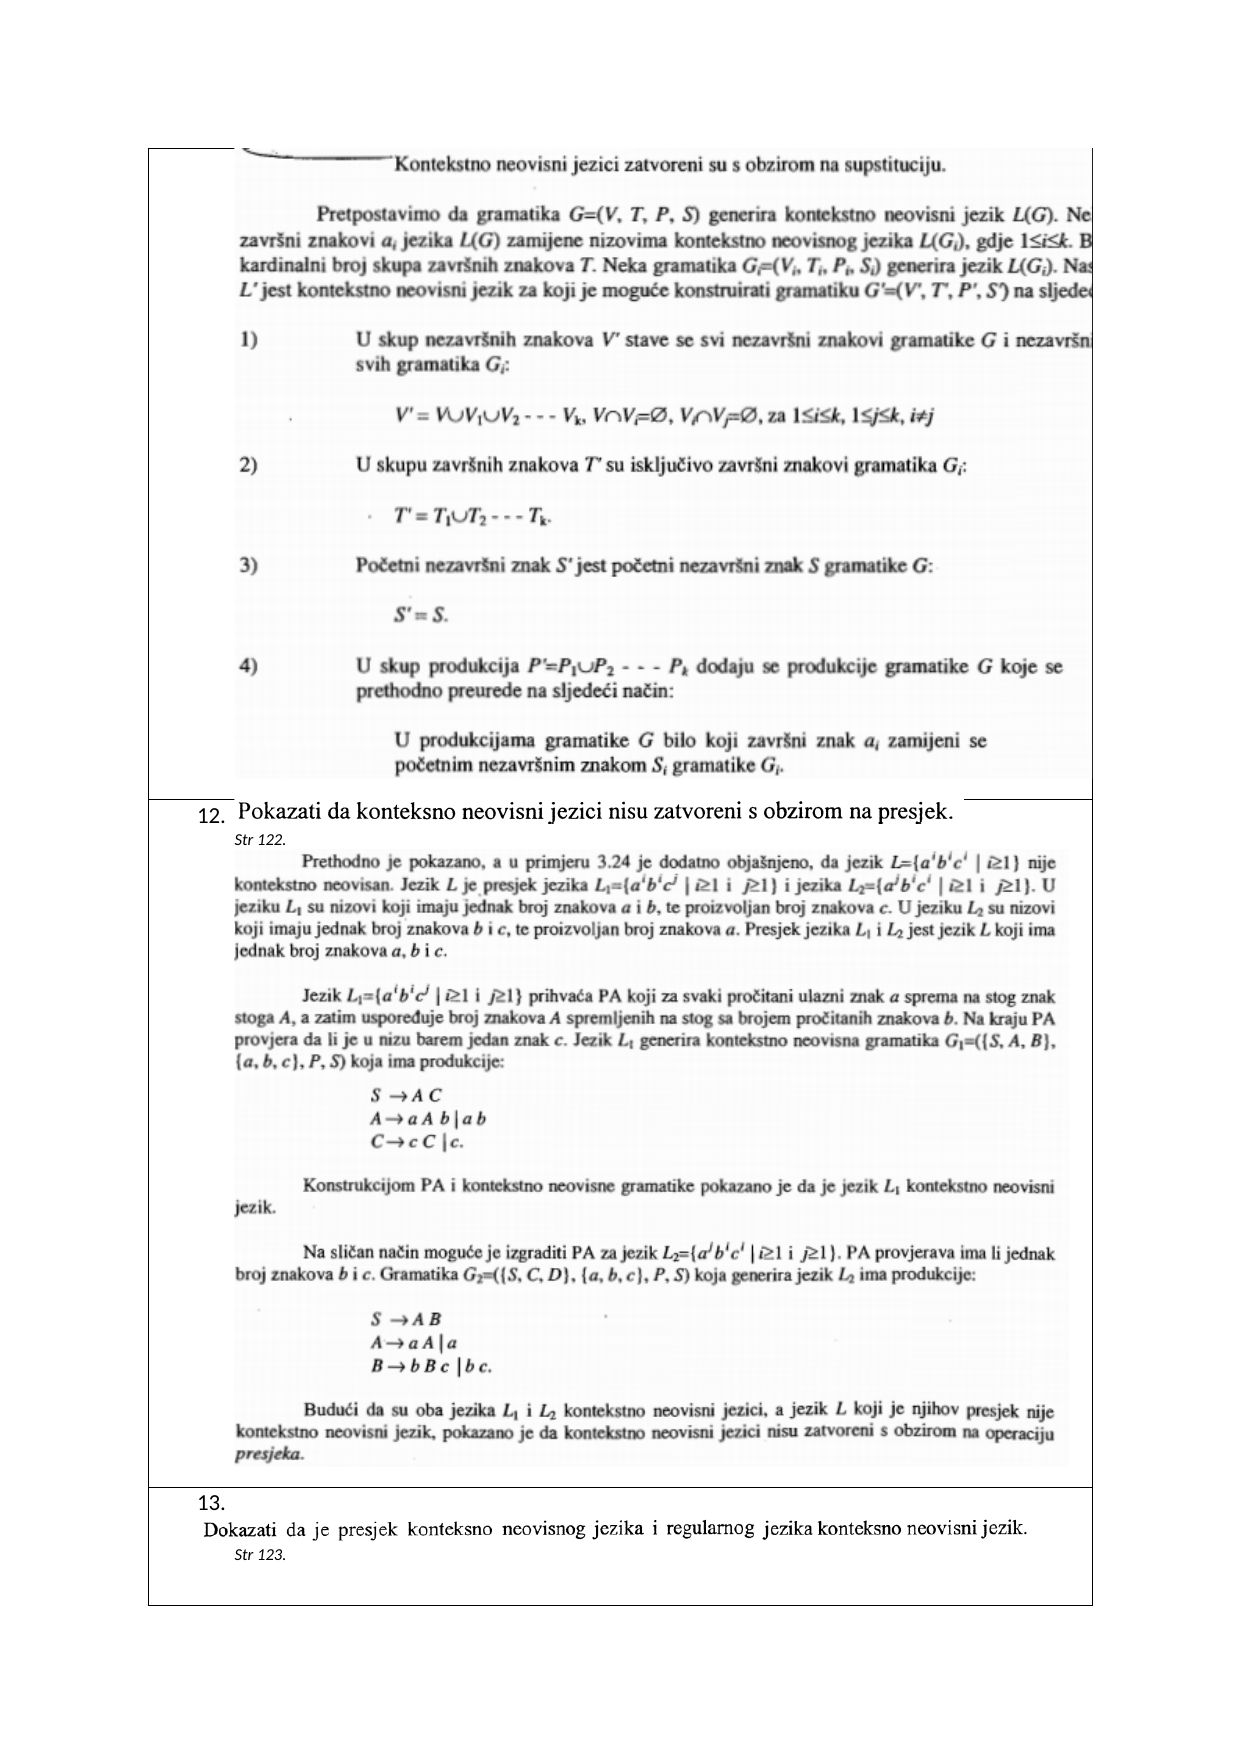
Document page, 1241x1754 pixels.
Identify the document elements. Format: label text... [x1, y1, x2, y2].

picture [234, 849, 1070, 1467]
table_cell Str 121. [149, 149, 1092, 799]
table_cell Str 122. [149, 800, 1092, 1487]
picture [234, 799, 964, 824]
picture [234, 148, 1093, 779]
table_cell Str 123. [149, 1488, 1092, 1605]
picture [196, 1516, 1053, 1541]
